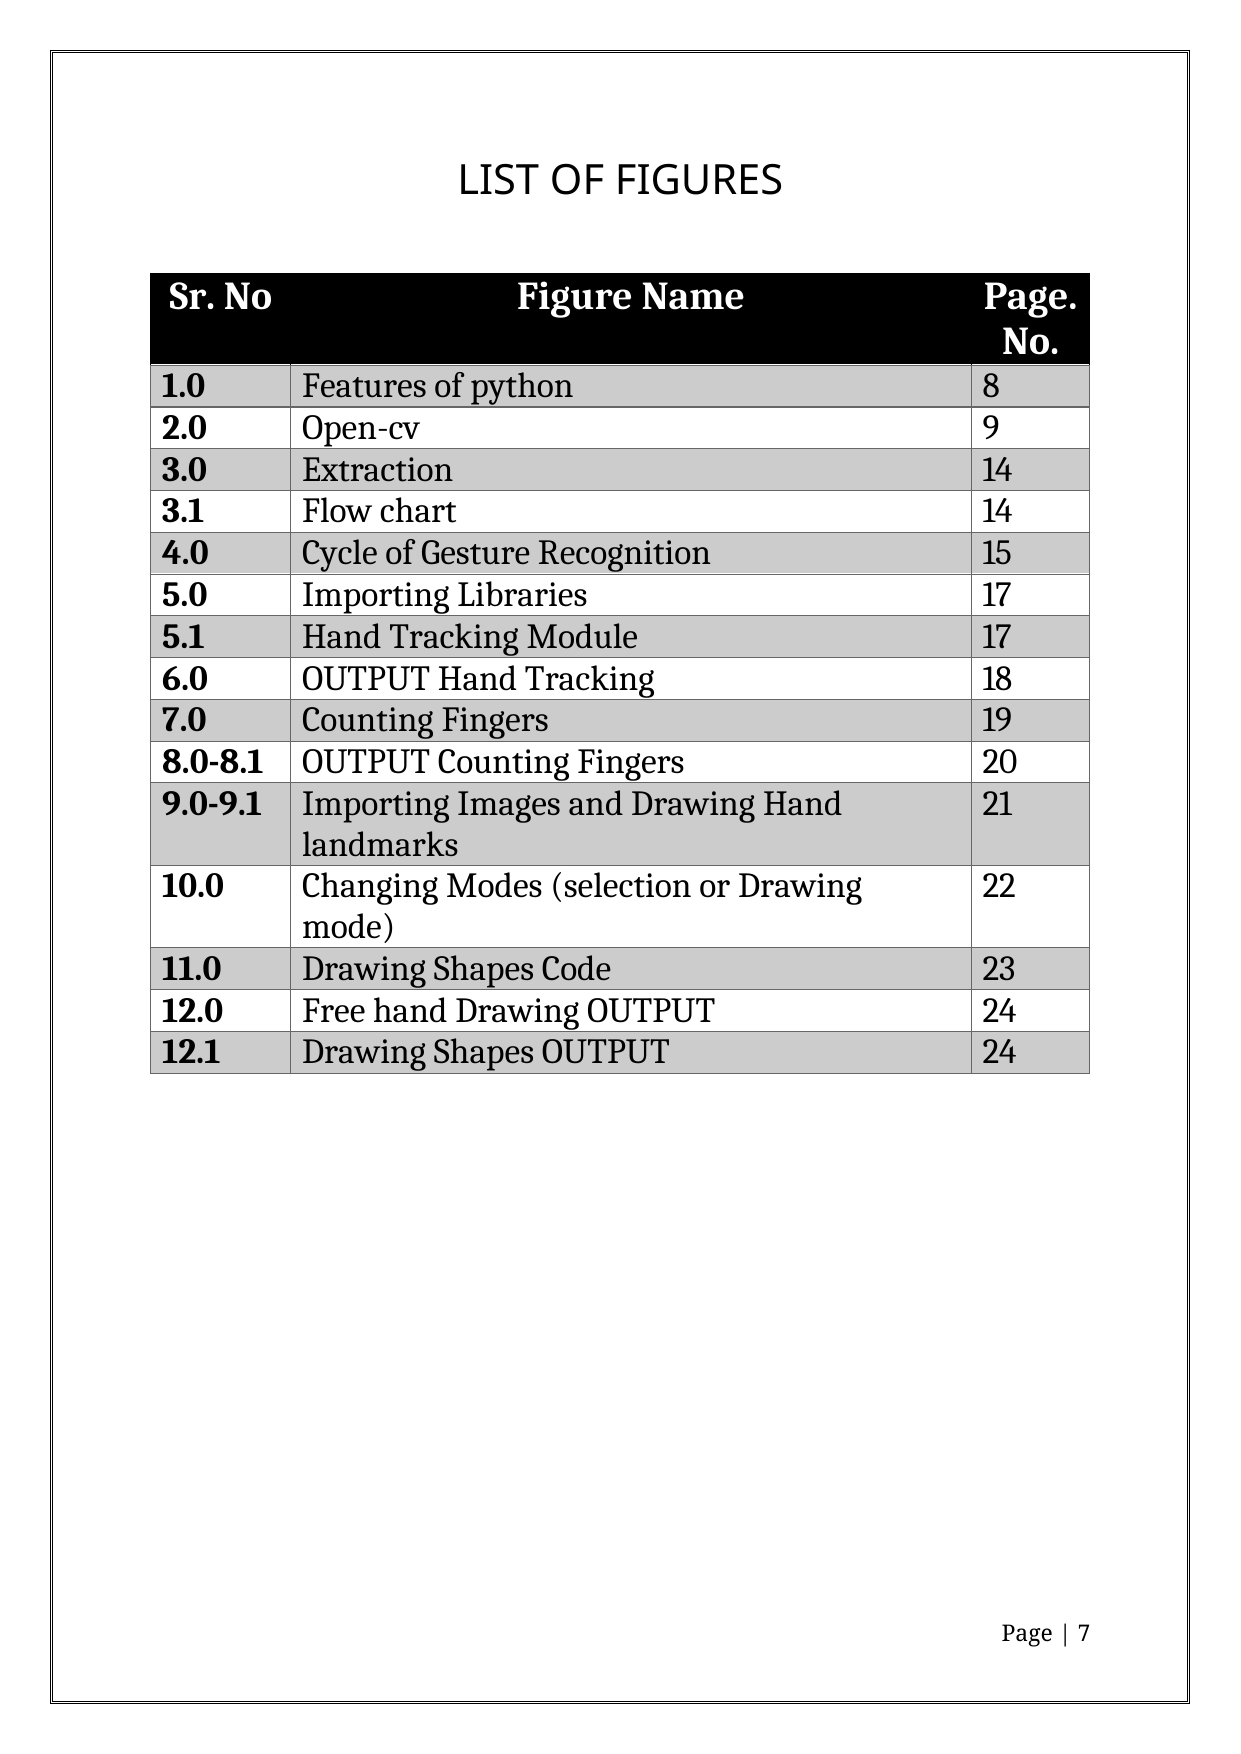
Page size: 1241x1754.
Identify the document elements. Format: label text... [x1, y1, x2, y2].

table_cell 3.0 [151, 449, 290, 490]
table_cell OUTPUT Hand Tracking [291, 658, 971, 699]
table_cell 17 [972, 616, 1089, 657]
table_cell 2.0 [151, 408, 290, 448]
table_cell 3.1 [151, 491, 290, 532]
table_cell 22 [972, 866, 1089, 947]
table_cell Counting Fingers [291, 700, 971, 741]
table_cell Flow chart [291, 491, 971, 532]
table_cell 19 [972, 700, 1089, 741]
table_cell 6.0 [151, 658, 290, 699]
table_cell 15 [972, 533, 1089, 573]
table_cell 10.0 [151, 866, 290, 947]
table_cell 20 [972, 742, 1089, 782]
table_cell 5.1 [151, 616, 290, 657]
table_cell 18 [972, 658, 1089, 699]
table_cell Hand Tracking Module [291, 616, 971, 657]
table_cell 24 [972, 1032, 1089, 1073]
table_cell Cycle of Gesture Recognition [291, 533, 971, 573]
table_cell 24 [972, 990, 1089, 1031]
table_cell 21 [972, 783, 1089, 865]
table_cell Free hand Drawing OUTPUT [291, 990, 971, 1031]
table_cell 8.0-8.1 [151, 742, 290, 782]
table_cell Drawing Shapes Code [291, 948, 971, 989]
table_cell 17 [972, 575, 1089, 615]
table_cell 11.0 [151, 948, 290, 989]
table_cell Open-cv [291, 408, 971, 448]
table_cell 8 [972, 366, 1089, 406]
table_cell Importing Libraries [291, 575, 971, 615]
table_cell Changing Modes (selection or Drawing mode) [291, 866, 971, 947]
table_cell Extraction [291, 449, 971, 490]
table_cell 9.0-9.1 [151, 783, 290, 865]
table_cell 7.0 [151, 700, 290, 741]
text LIST OF FIGURES [150, 150, 1090, 207]
table_cell Drawing Shapes OUTPUT [291, 1032, 971, 1073]
table_header Page. No. [972, 274, 1089, 364]
table_header Figure Name [291, 274, 971, 364]
table_cell 14 [972, 449, 1089, 490]
table_cell 4.0 [151, 533, 290, 573]
table_cell 12.0 [151, 990, 290, 1031]
table_cell OUTPUT Counting Fingers [291, 742, 971, 782]
table_cell 23 [972, 948, 1089, 989]
table_cell 12.1 [151, 1032, 290, 1073]
table_header Sr. No [151, 274, 290, 364]
table_cell Features of python [291, 366, 971, 406]
table_cell 5.0 [151, 575, 290, 615]
table_cell 14 [972, 491, 1089, 532]
table_cell 9 [972, 408, 1089, 448]
table_cell Importing Images and Drawing Hand landmarks [291, 783, 971, 865]
table_cell 1.0 [151, 366, 290, 406]
